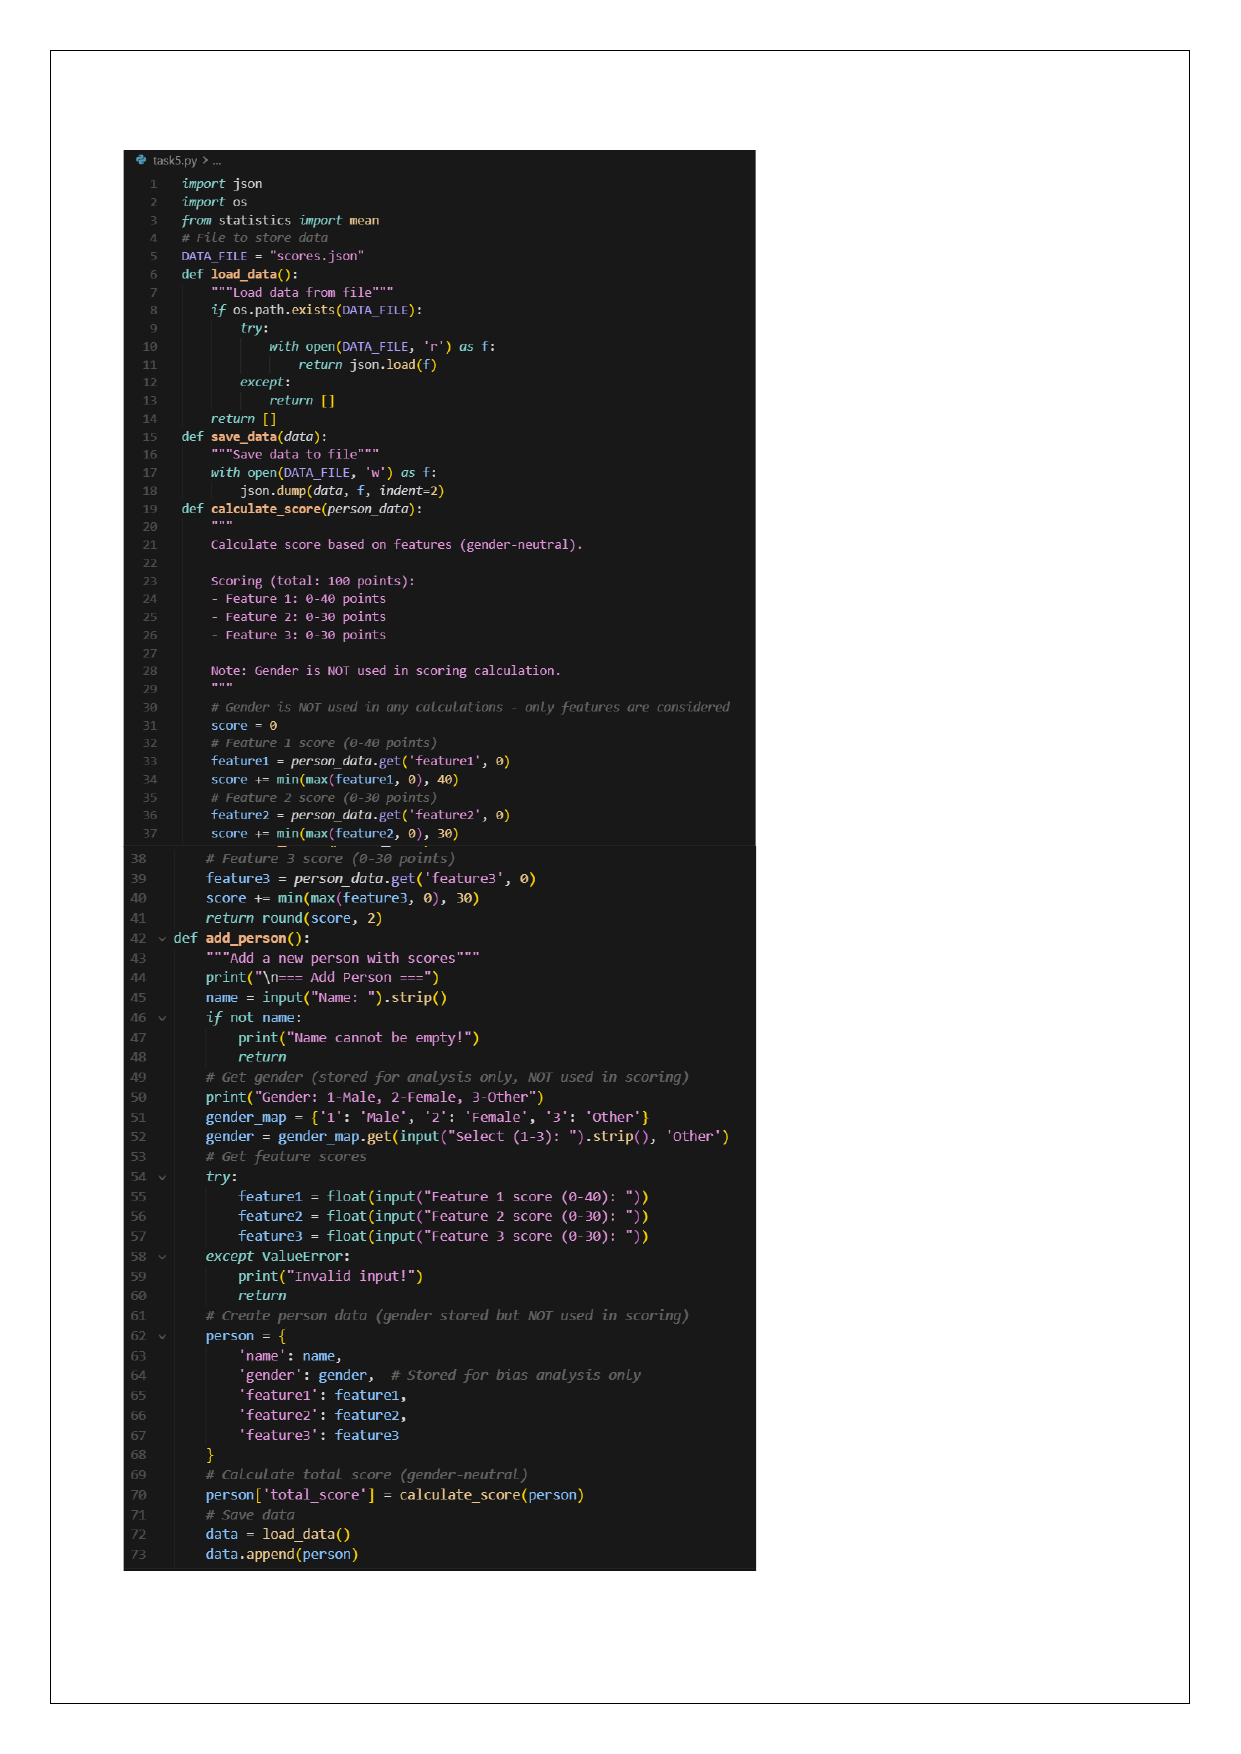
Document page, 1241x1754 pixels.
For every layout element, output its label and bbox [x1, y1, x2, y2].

picture [123, 150, 757, 1571]
